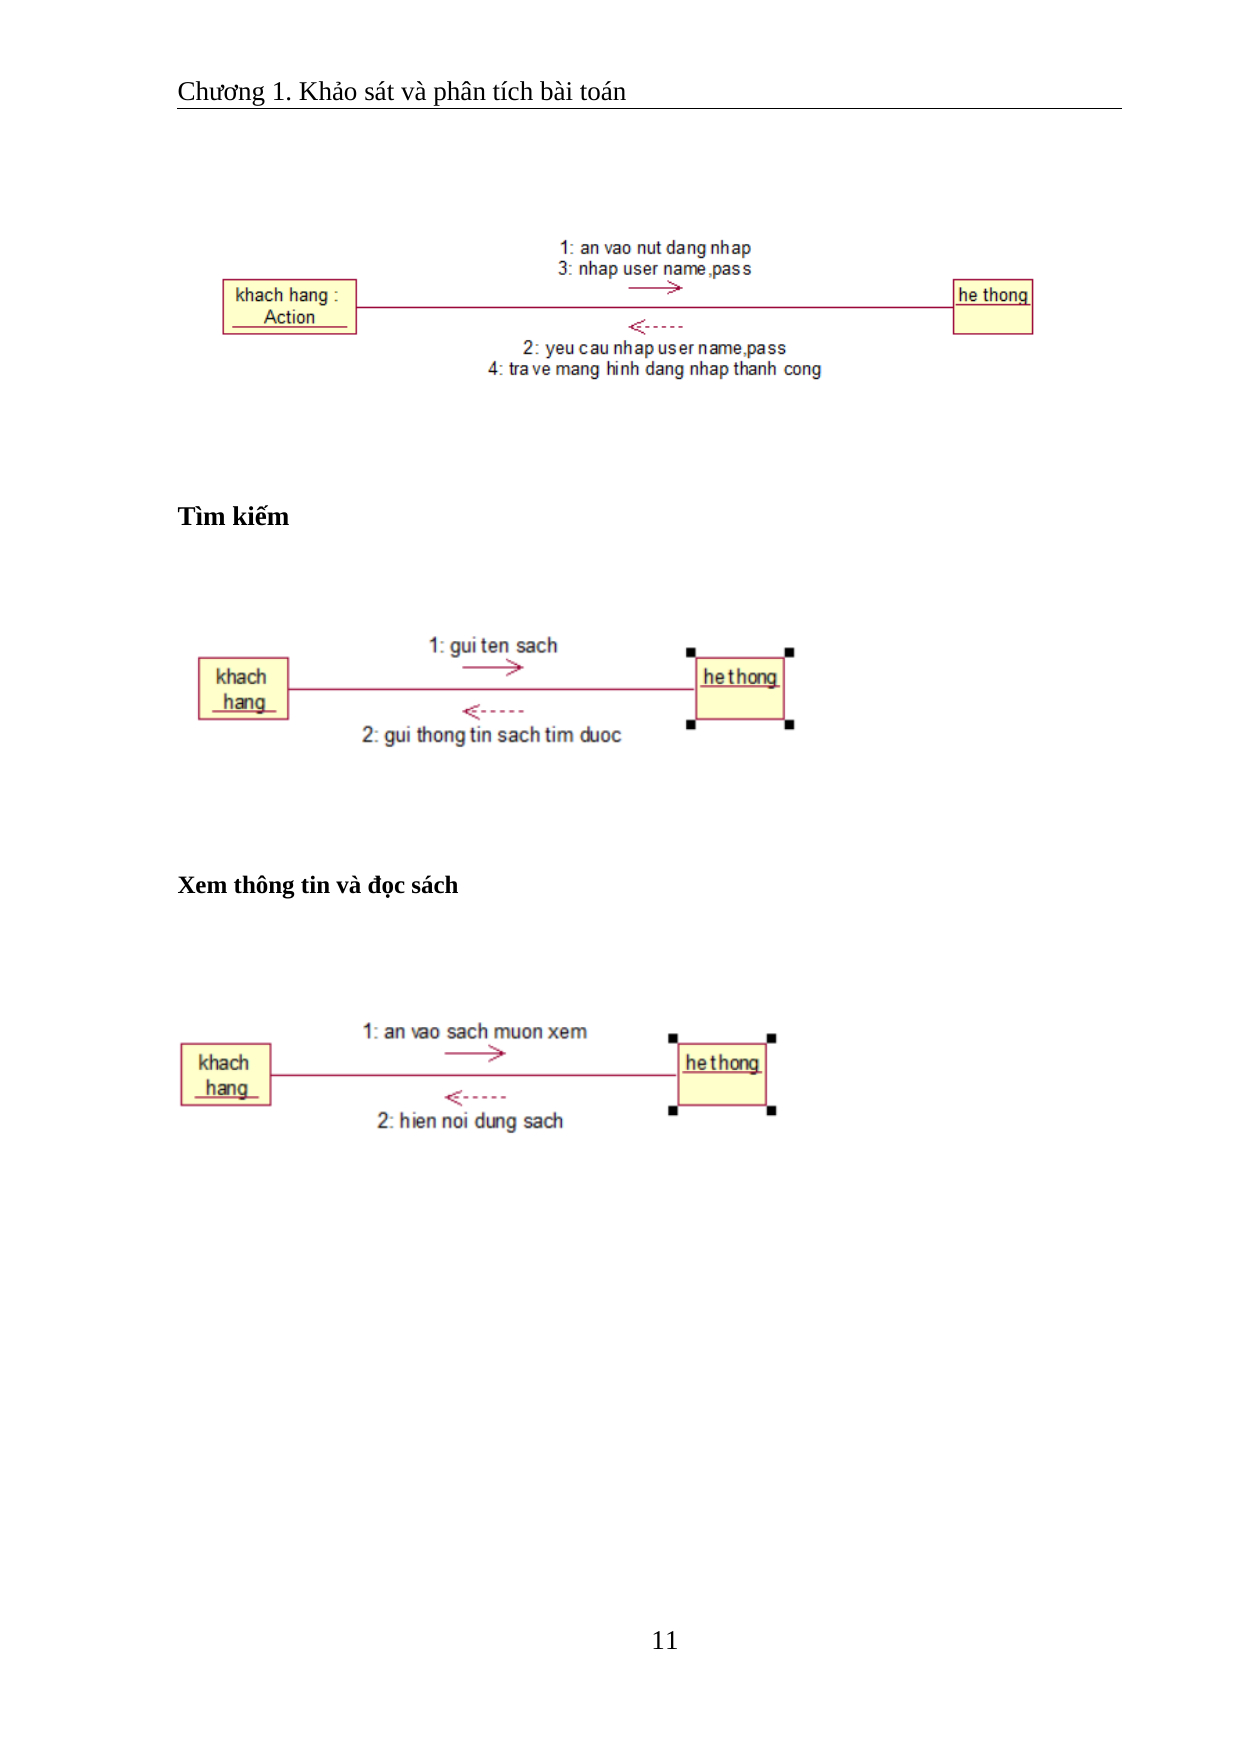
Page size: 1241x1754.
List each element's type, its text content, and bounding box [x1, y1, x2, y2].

list Tìm kiếm [177, 500, 1122, 531]
list Xem thông tin và đọc sách [177, 871, 1122, 899]
